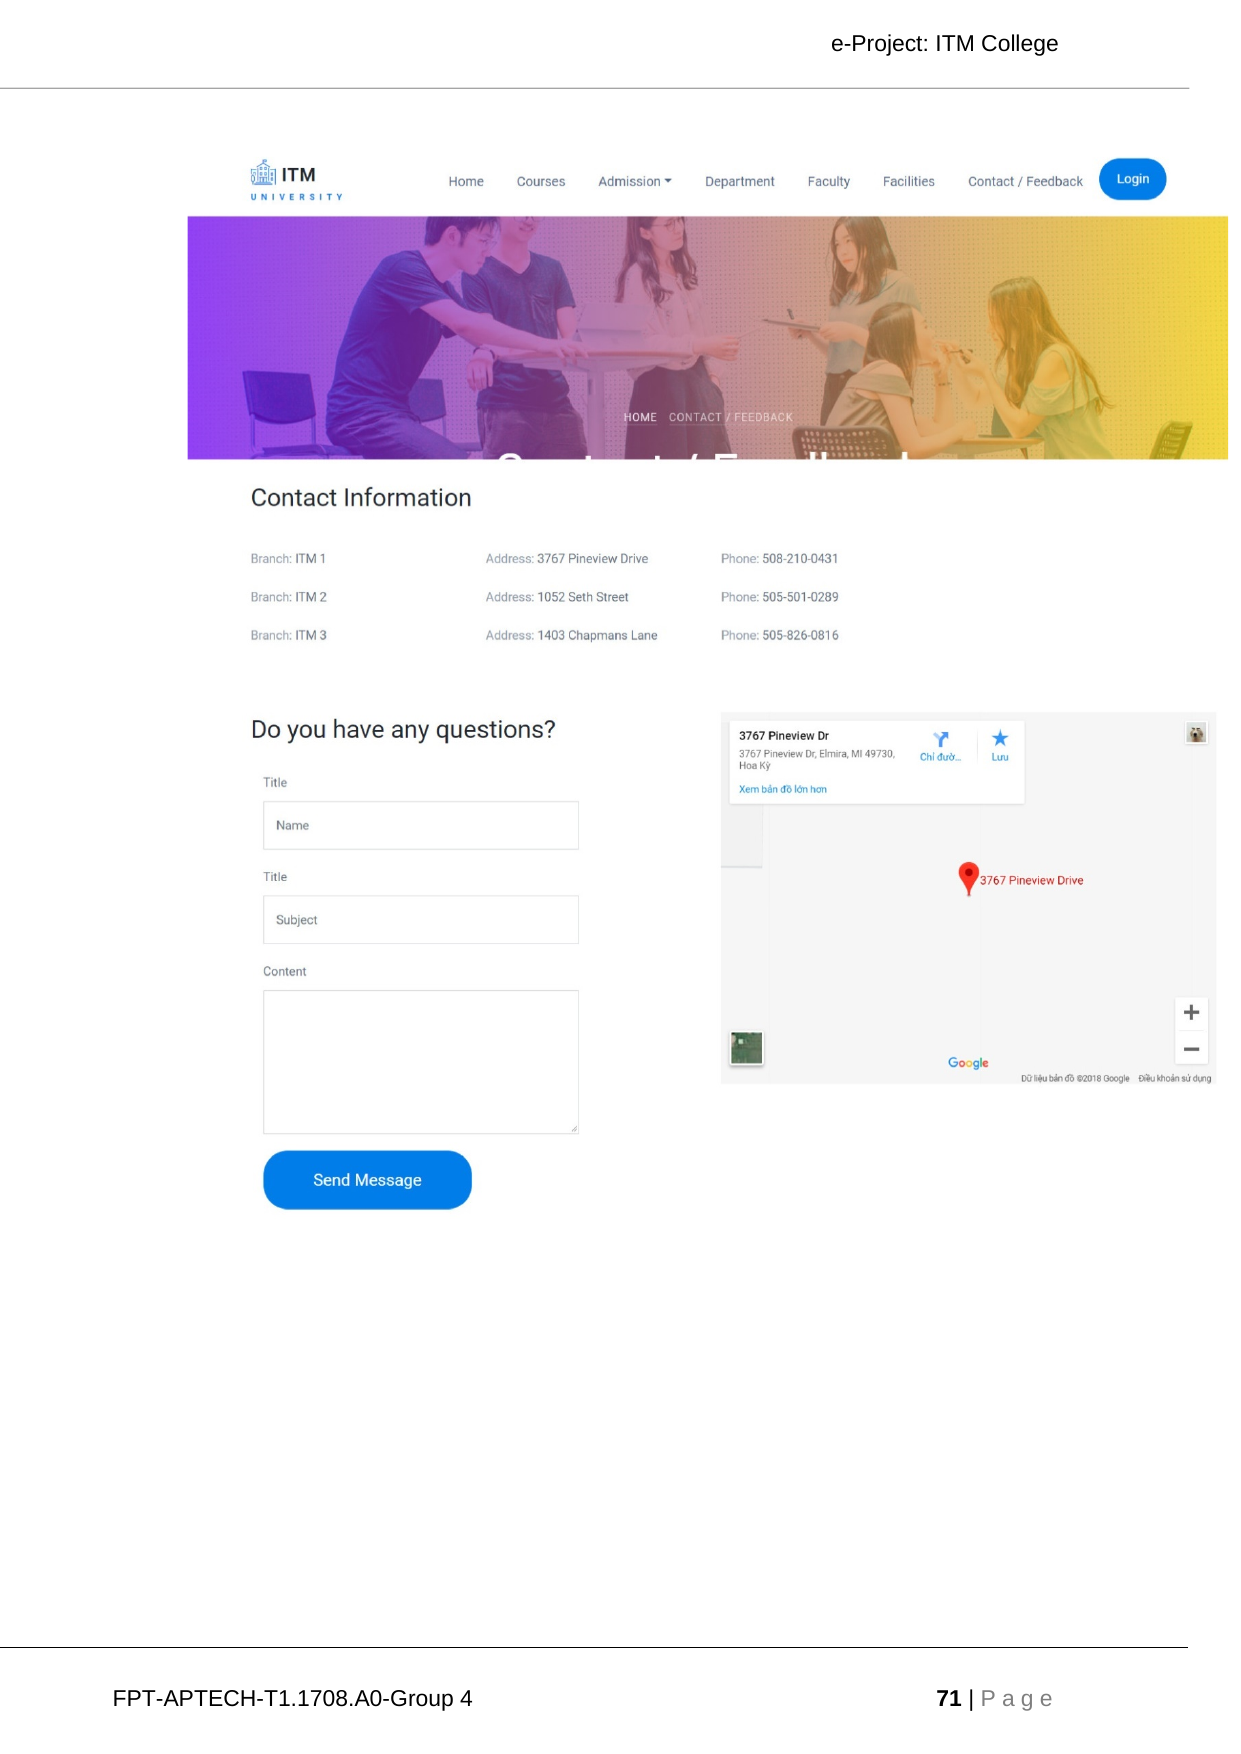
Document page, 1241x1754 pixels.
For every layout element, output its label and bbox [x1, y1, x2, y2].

picture [187, 147, 1229, 1312]
